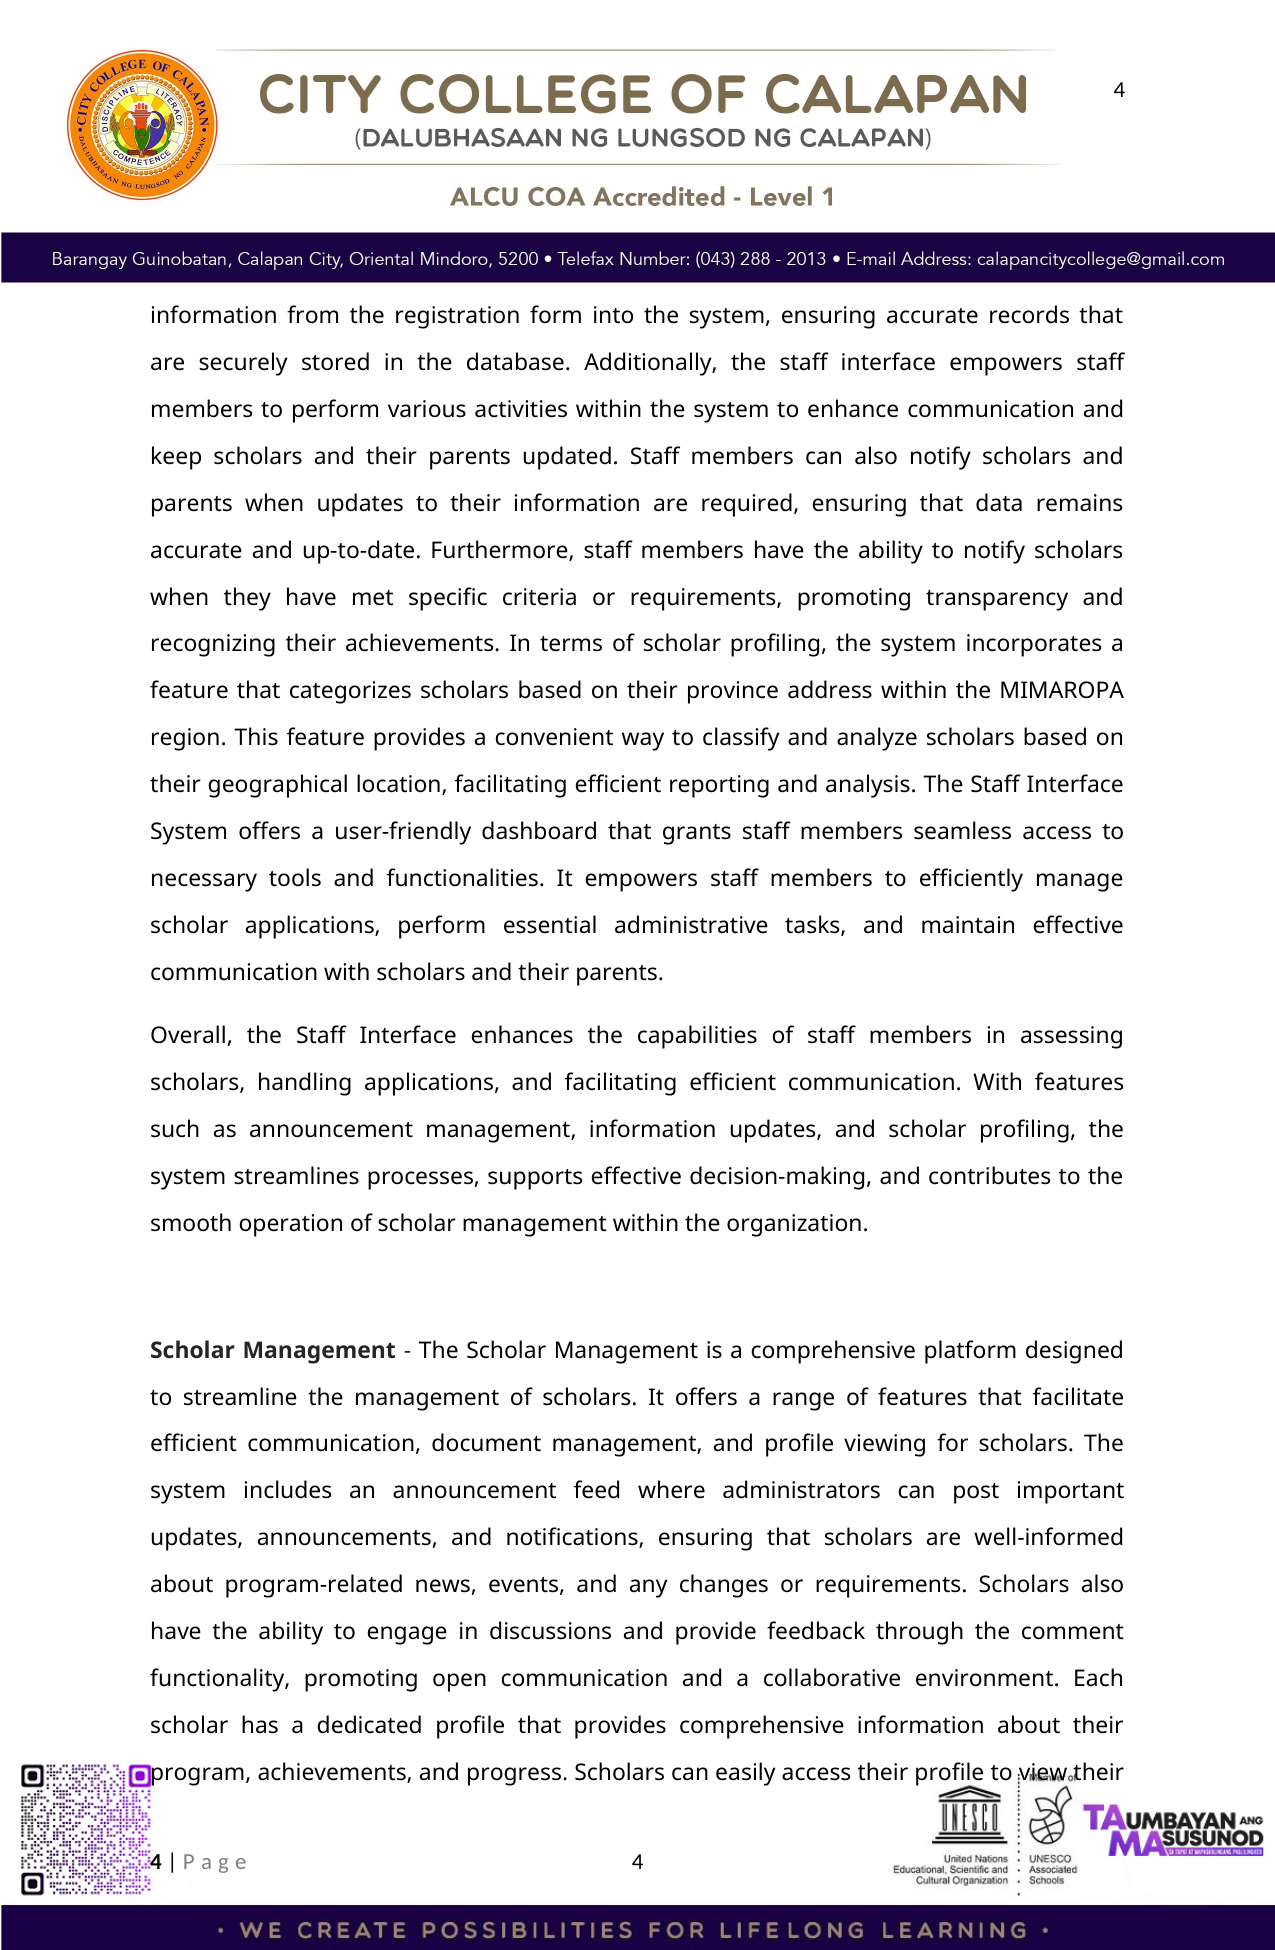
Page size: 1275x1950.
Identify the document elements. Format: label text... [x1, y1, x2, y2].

picture [1, 0, 1275, 286]
text Overall, the Staff Interface enhances the capabilities of staff members in assessing scholars, handling applications, and facilitating efficient communication. With features such as announcement management, information updates, and scholar profiling, the system streamlines processes, supports effective decision-making, and contributes to the smooth operation of scholar management within the organization. [150, 1019, 1125, 1238]
picture [1, 1742, 1275, 1950]
